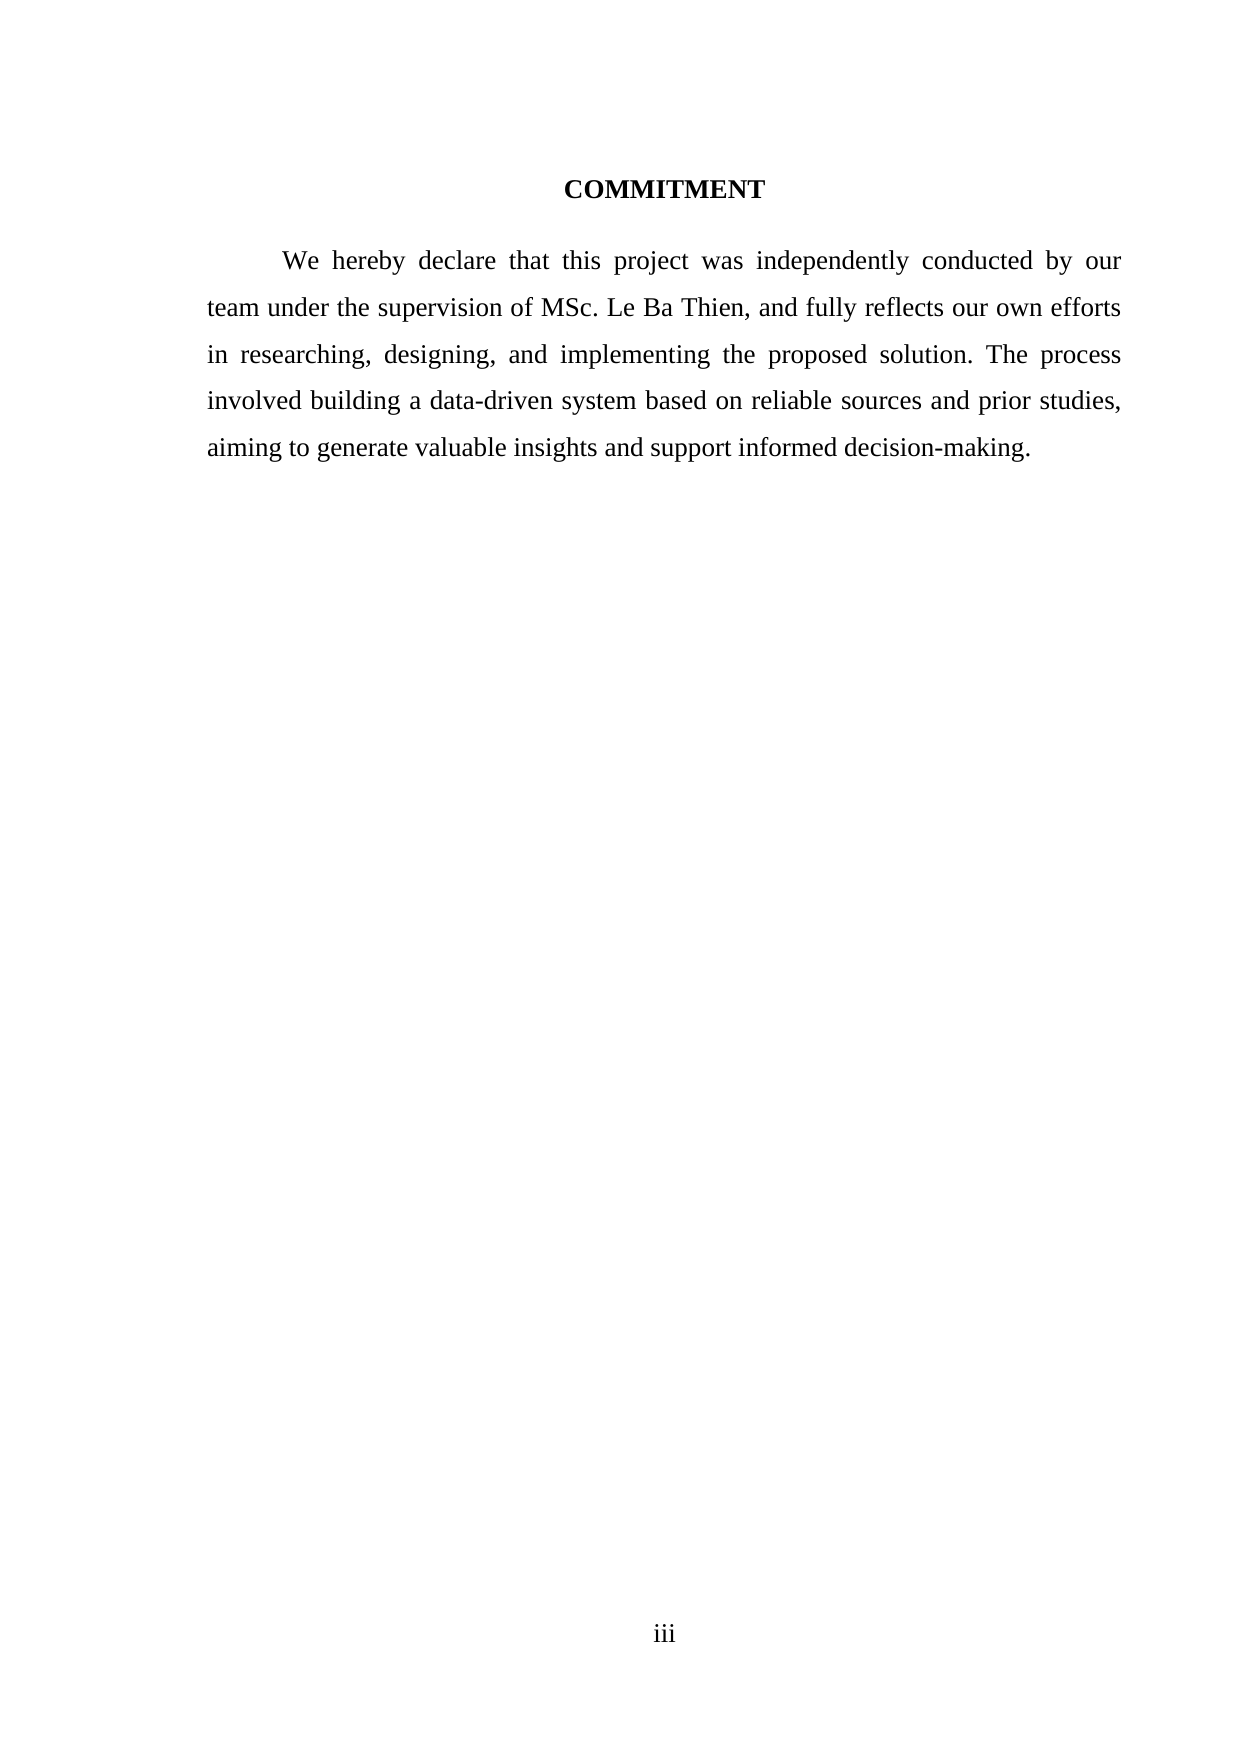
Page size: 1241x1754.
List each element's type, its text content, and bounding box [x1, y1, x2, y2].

text We hereby declare that this project was independently conducted by our team under the supervision of MSc. Le Ba Thien, and fully reflects our own efforts in researching, designing, and implementing the proposed solution. The process involved building a data-driven system based on reliable sources and prior studies, aiming to generate valuable insights and support informed decision-making. [207, 244, 1122, 462]
subtitle COMMITMENT [207, 173, 1122, 204]
